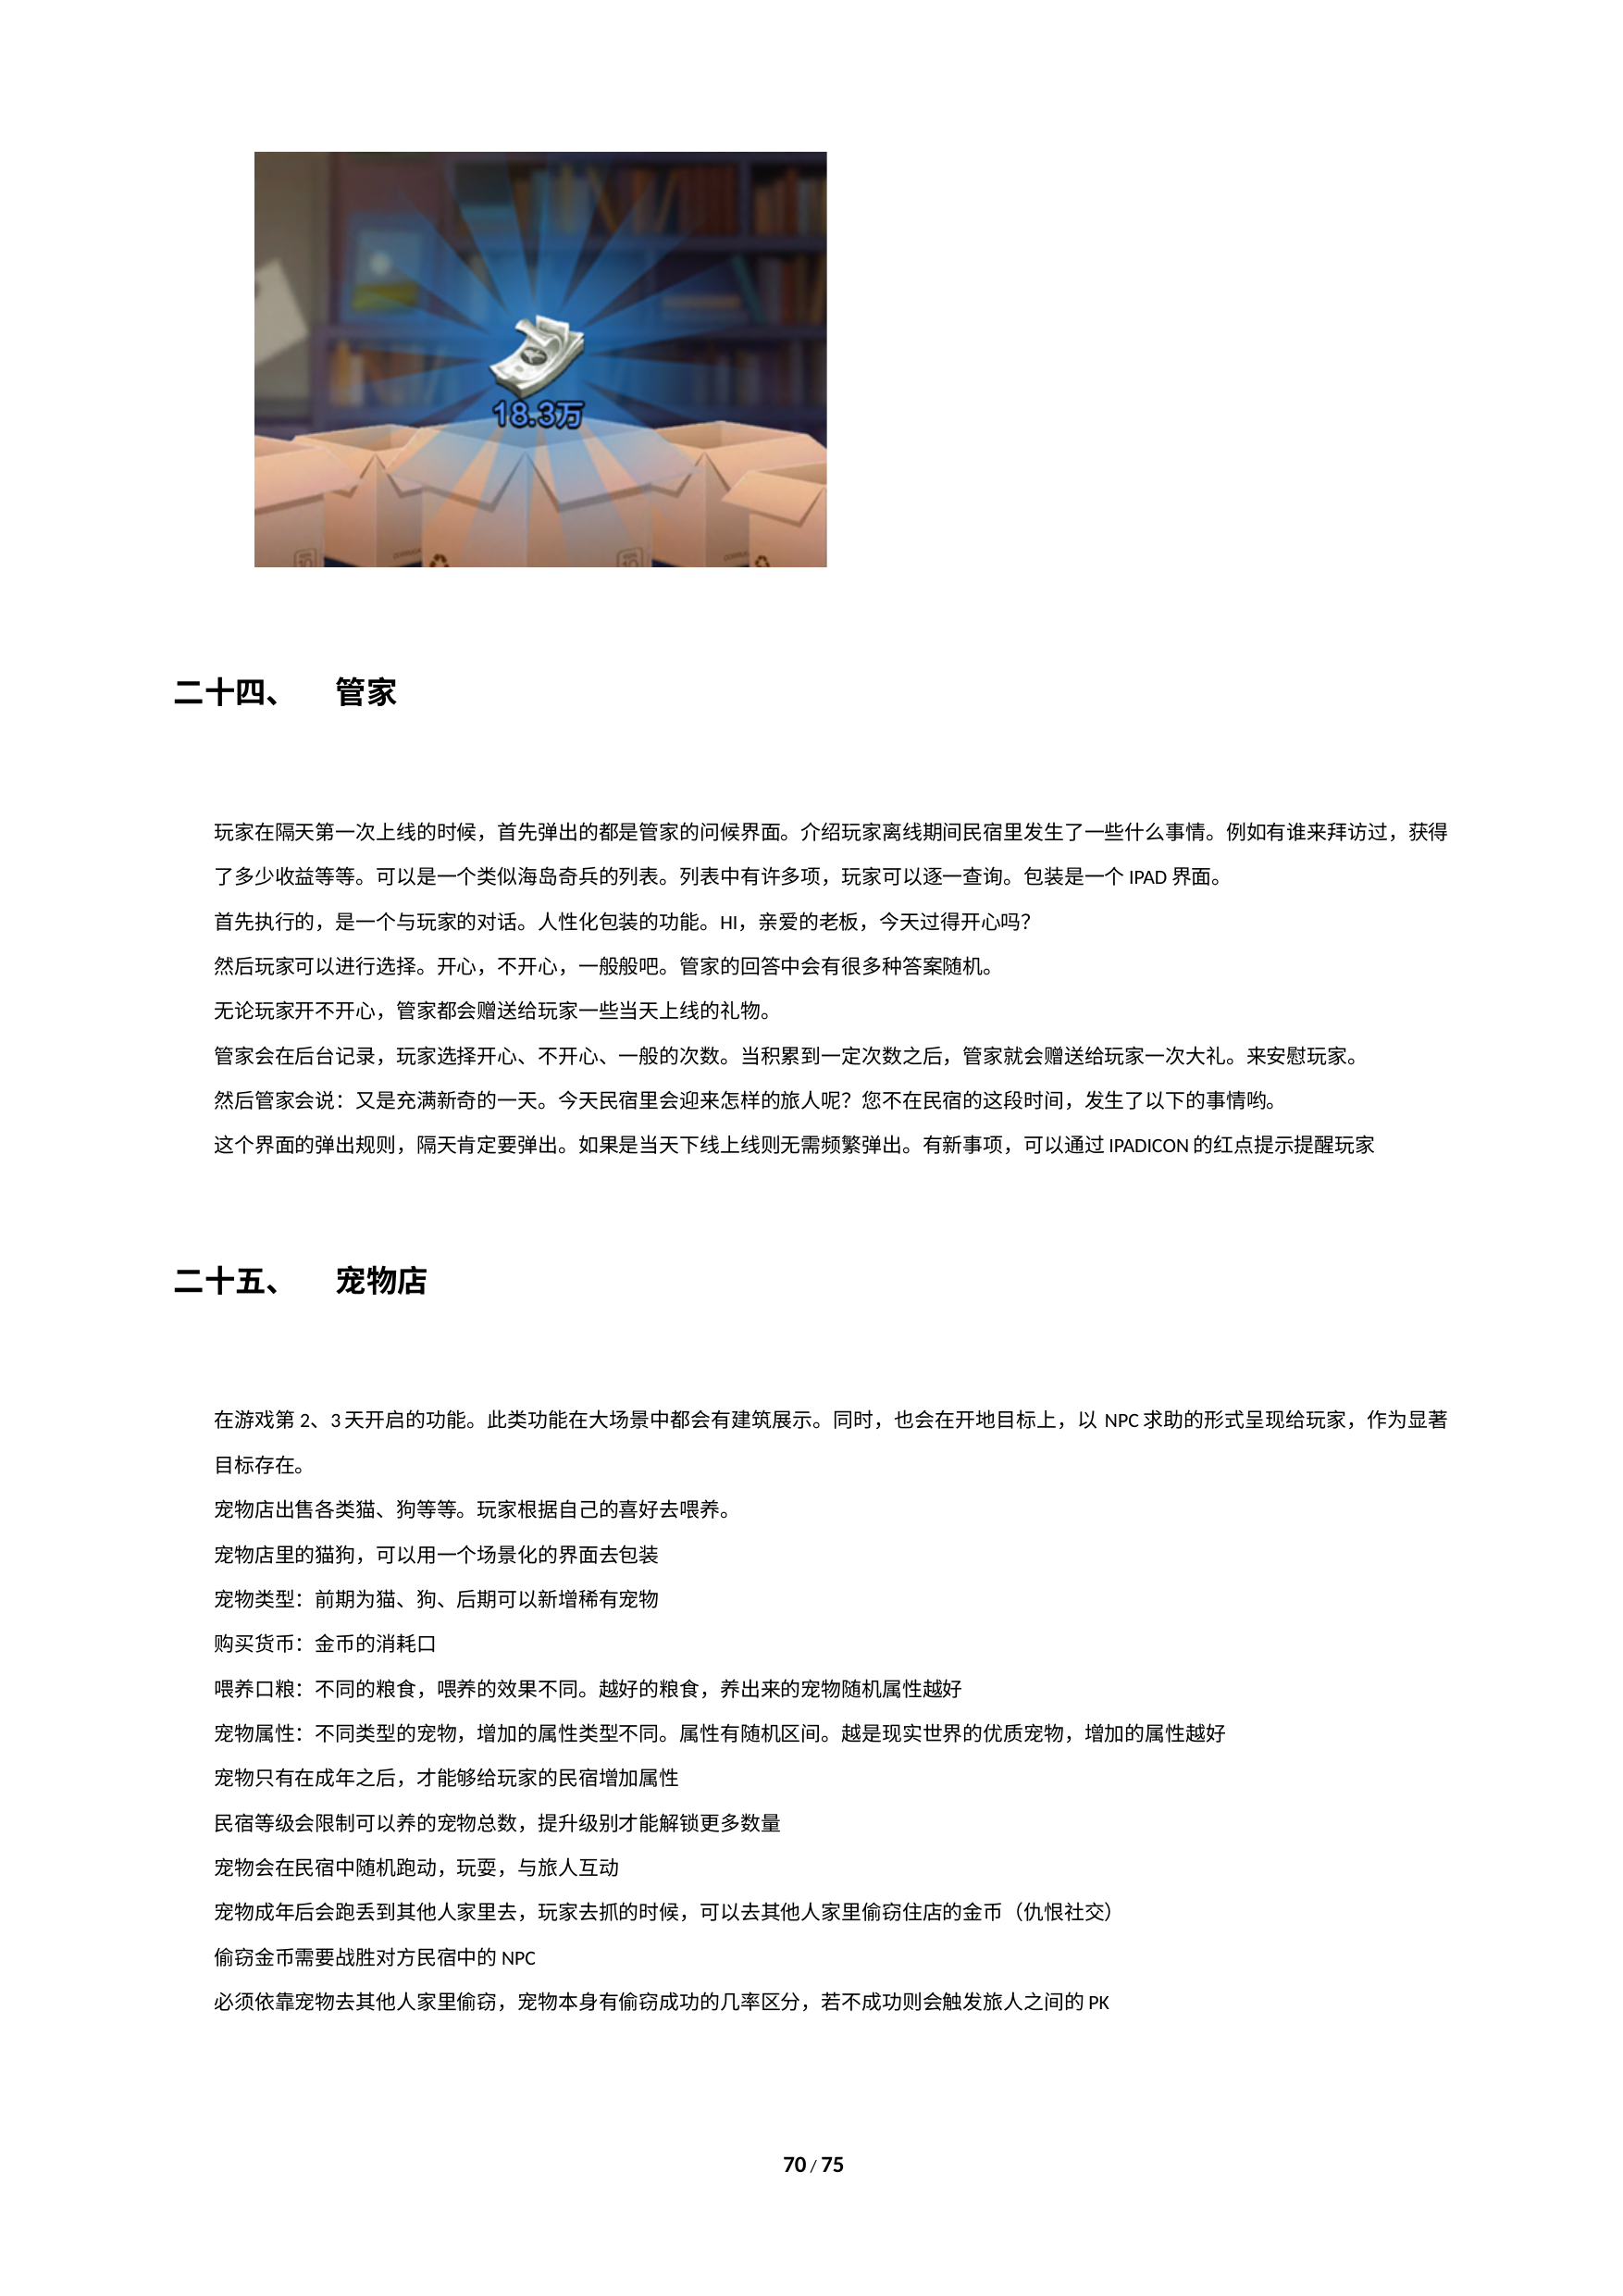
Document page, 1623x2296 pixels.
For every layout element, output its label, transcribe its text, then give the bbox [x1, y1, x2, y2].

text 宠物店出售各类猫、狗等等。玩家根据自己的喜好去喂养。 [214, 1494, 1449, 1523]
text 然后玩家可以进行选择。开心，不开心，一般般吧。管家的回答中会有很多种答案随机。 [214, 950, 1449, 980]
text 宠物成年后会跑丢到其他人家里去，玩家去抓的时候，可以去其他人家里偷窃住店的金币（仇恨社交） [214, 1896, 1449, 1926]
text 宠物会在民宿中随机跑动，玩耍，与旅人互动 [214, 1852, 1449, 1881]
text 宠物店里的猫狗，可以用一个场景化的界面去包装 [214, 1538, 1449, 1569]
picture [254, 152, 827, 567]
text 玩家在隔天第一次上线的时候，首先弹出的都是管家的问候界面。介绍玩家离线期间民宿里发生了一些什么事情。例如有谁来拜访过，获得了多少收益等等。可以是一个类似海岛奇兵的列表。列表中有许多项，玩家可以逐一查询。包装是一个IPAD界面。 [214, 815, 1449, 890]
text 这个界面的弹出规则，隔天肯定要弹出。如果是当天下线上线则无需频繁弹出。有新事项，可以通过IPADICON的红点提示提醒玩家 [214, 1129, 1449, 1159]
text 购买货币：金币的消耗口 [214, 1628, 1449, 1657]
text 管家会在后台记录，玩家选择开心、不开心、一般的次数。当积累到一定次数之后，管家就会赠送给玩家一次大礼。来安慰玩家。 [214, 1039, 1449, 1070]
text 宠物只有在成年之后，才能够给玩家的民宿增加属性 [214, 1762, 1449, 1792]
text 宠物属性：不同类型的宠物，增加的属性类型不同。属性有随机区间。越是现实世界的优质宠物，增加的属性越好 [214, 1718, 1449, 1747]
text 宠物类型：前期为猫、狗、后期可以新增稀有宠物 [214, 1583, 1449, 1613]
text 在游戏第2、3天开启的功能。此类功能在大场景中都会有建筑展示。同时，也会在开地目标上，以NPC求助的形式呈现给玩家，作为显著目标存在。 [214, 1404, 1449, 1479]
text 首先执行的，是一个与玩家的对话。人性化包装的功能。HI，亲爱的老板，今天过得开心吗？ [214, 905, 1449, 936]
text 喂养口粮：不同的粮食，喂养的效果不同。越好的粮食，养出来的宠物随机属性越好 [214, 1672, 1449, 1703]
text 无论玩家开不开心，管家都会赠送给玩家一些当天上线的礼物。 [214, 995, 1449, 1024]
text 民宿等级会限制可以养的宠物总数，提升级别才能解锁更多数量 [214, 1806, 1449, 1837]
subtitle 宠物店 [173, 1248, 1449, 1309]
subtitle 管家 [173, 661, 1449, 721]
text 然后管家会说：又是充满新奇的一天。今天民宿里会迎来怎样的旅人呢？您不在民宿的这段时间，发生了以下的事情哟。 [214, 1085, 1449, 1114]
text 必须依靠宠物去其他人家里偷窃，宠物本身有偷窃成功的几率区分，若不成功则会触发旅人之间的PK [214, 1986, 1449, 2016]
text 偷窃金币需要战胜对方民宿中的NPC [214, 1941, 1449, 1971]
